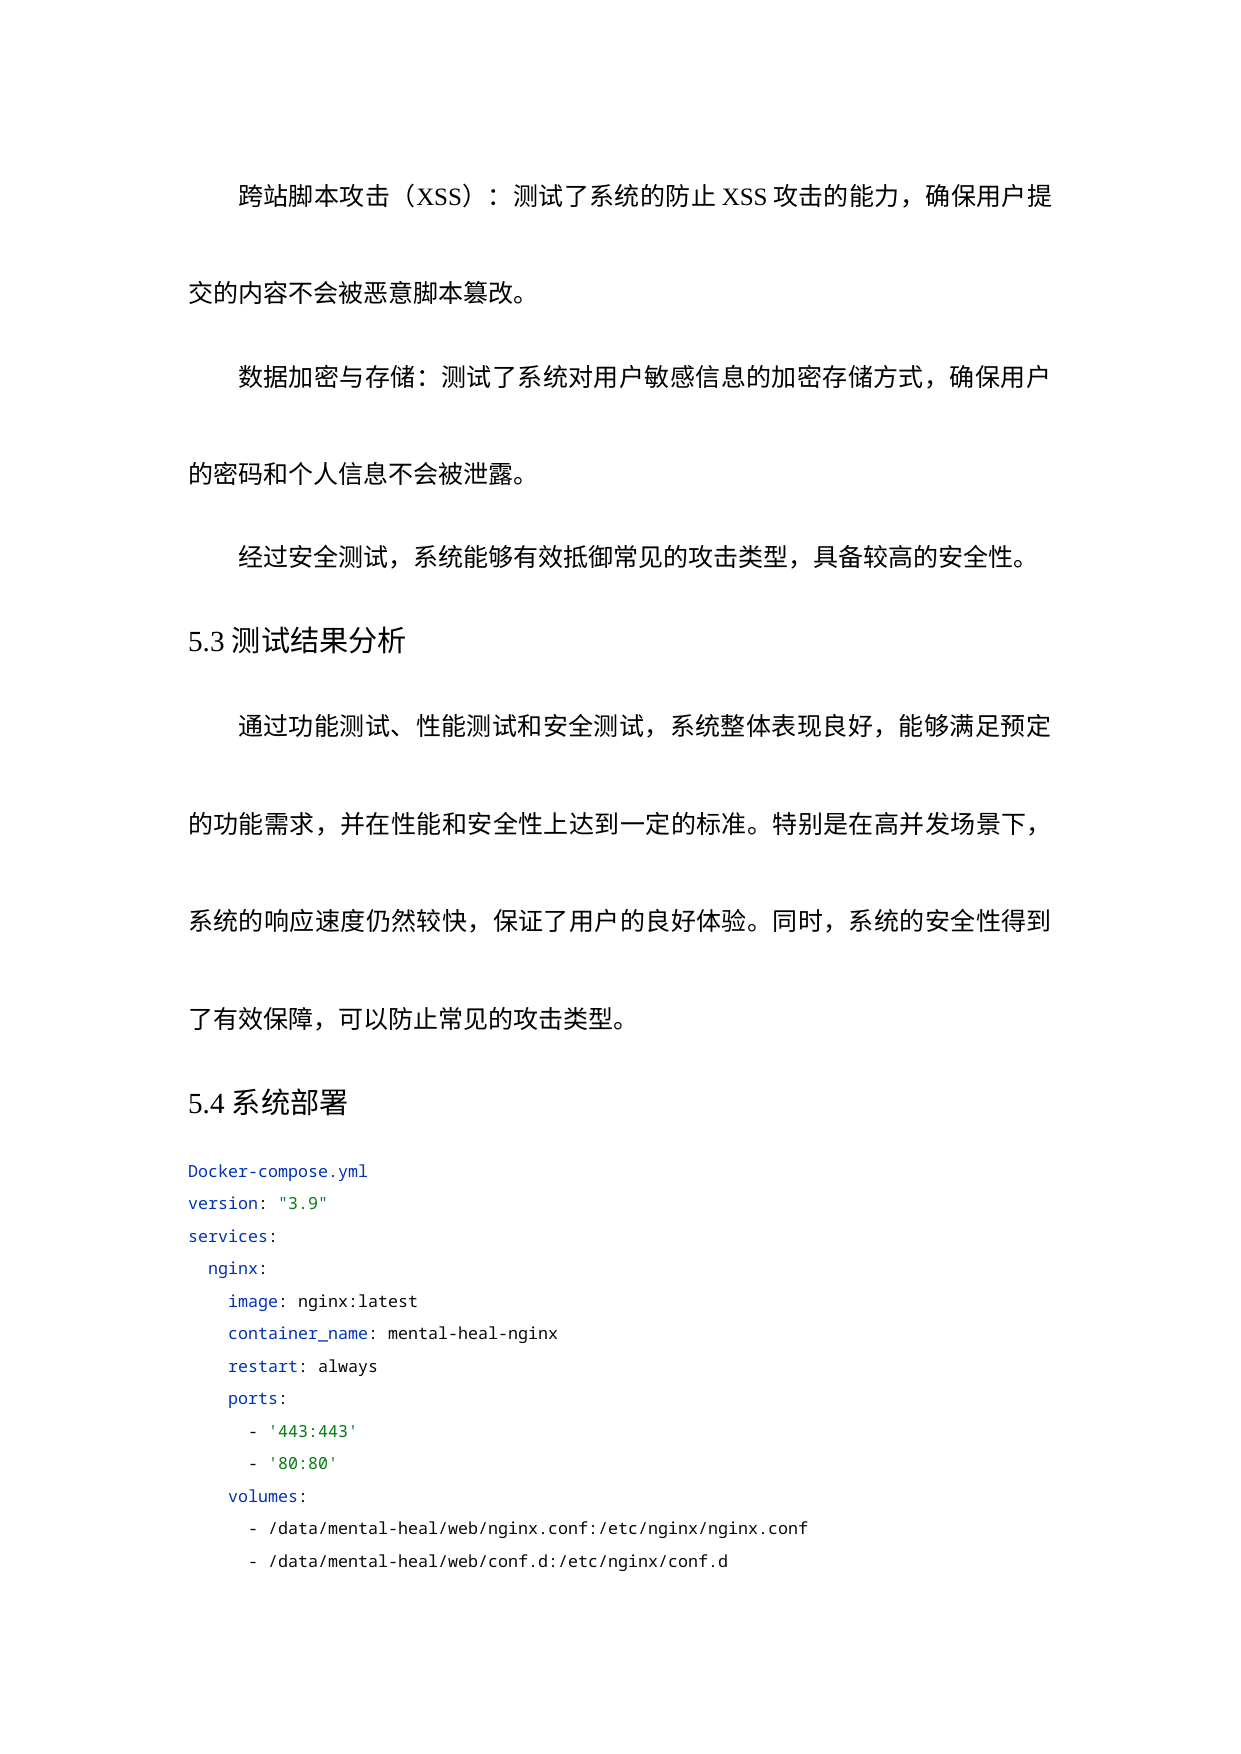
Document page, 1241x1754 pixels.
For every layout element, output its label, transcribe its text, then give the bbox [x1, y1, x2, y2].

subtitle 5.4 系统部署 [188, 1068, 1052, 1133]
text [188, 1187, 1052, 1577]
text 数据加密与存储：测试了系统对用户敏感信息的加密存储方式，确保用户的密码和个人信息不会被泄露。 [188, 343, 1052, 505]
text Docker-compose.yml [188, 1154, 1052, 1187]
text 经过安全测试，系统能够有效抵御常见的攻击类型，具备较高的安全性。 [188, 523, 1052, 588]
text 通过功能测试、性能测试和安全测试，系统整体表现良好，能够满足预定的功能需求，并在性能和安全性上达到一定的标准。特别是在高并发场景下，系统的响应速度仍然较快，保证了用户的良好体验。同时，系统的安全性得到了有效保障，可以防止常见的攻击类型。 [188, 692, 1052, 1050]
subtitle 5.3 测试结果分析 [188, 606, 1052, 671]
text 跨站脚本攻击（XSS）：测试了系统的防止XSS攻击的能力，确保用户提交的内容不会被恶意脚本篡改。 [188, 162, 1052, 324]
